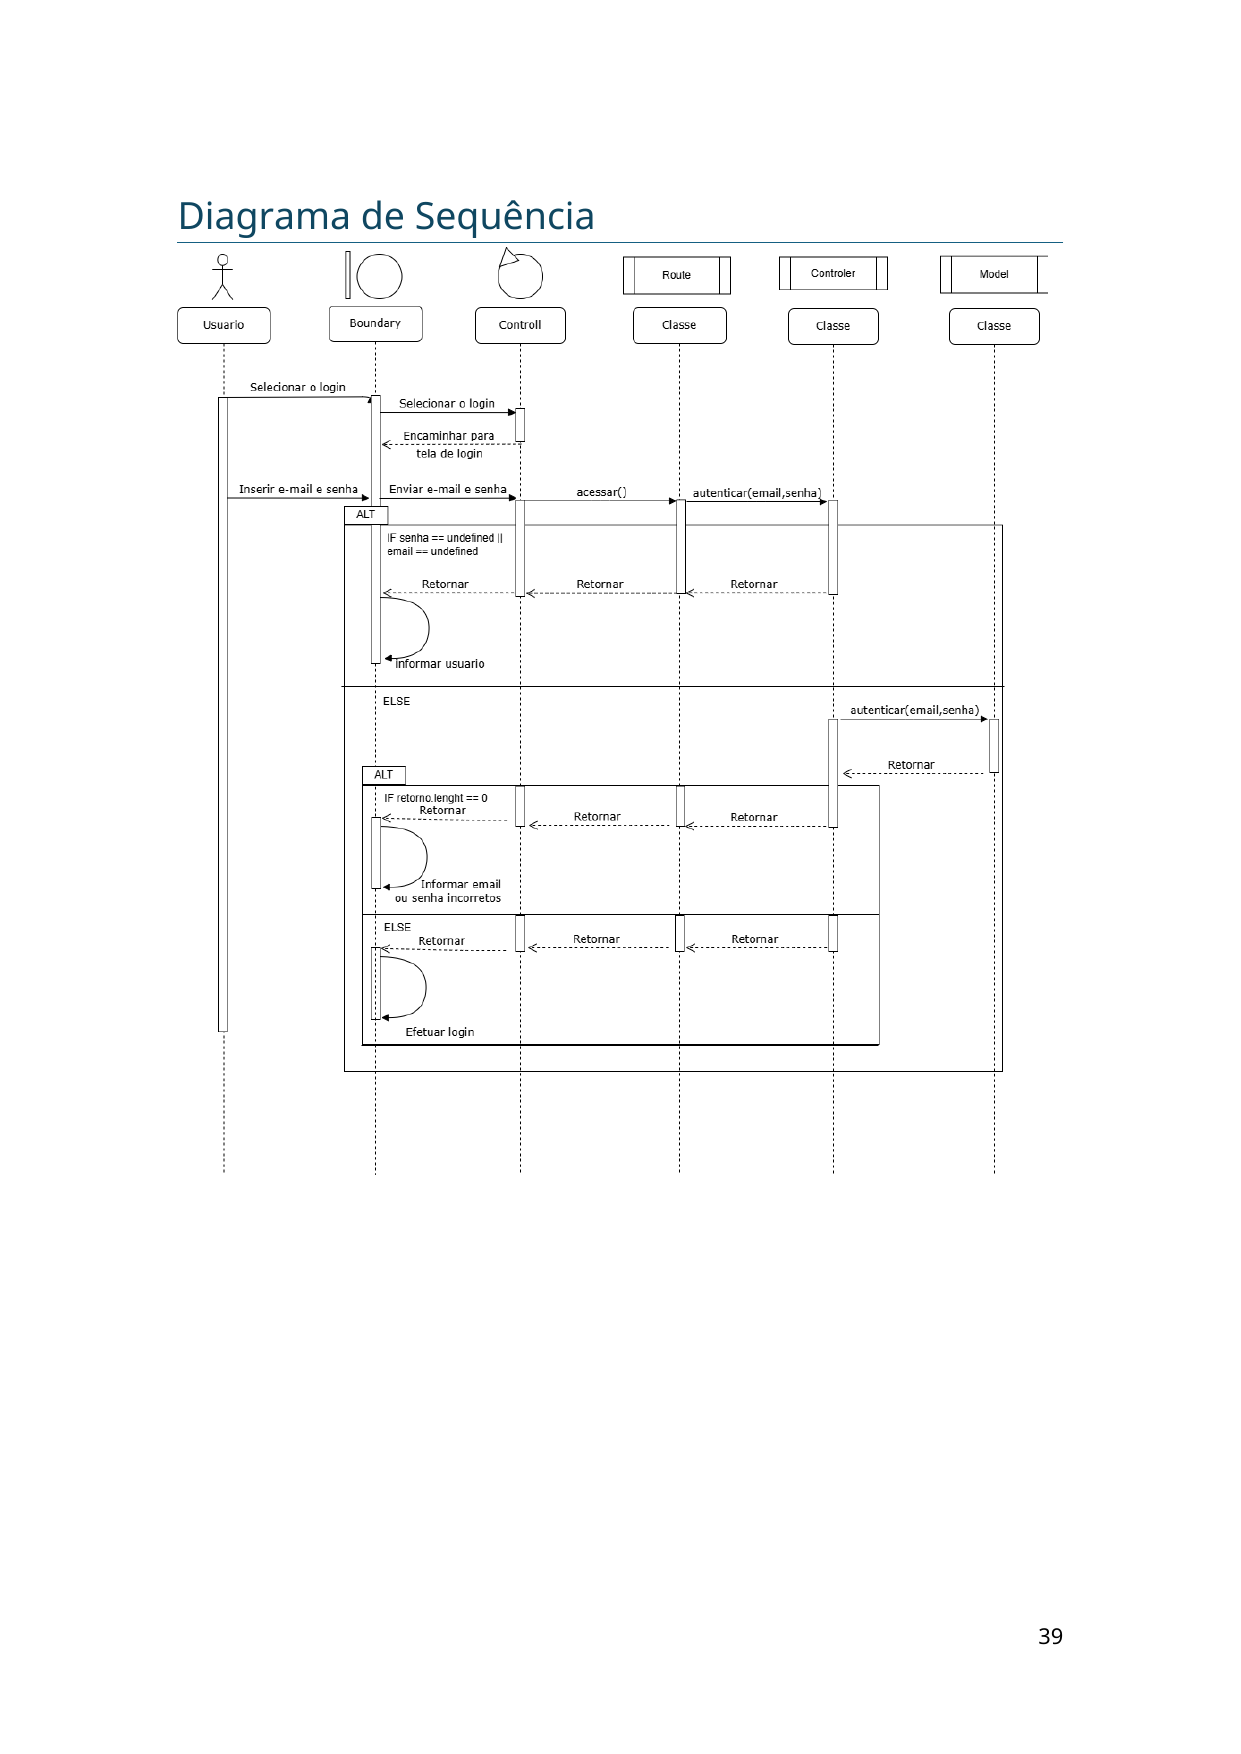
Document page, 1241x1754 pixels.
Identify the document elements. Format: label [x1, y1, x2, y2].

picture [177, 247, 1048, 1194]
